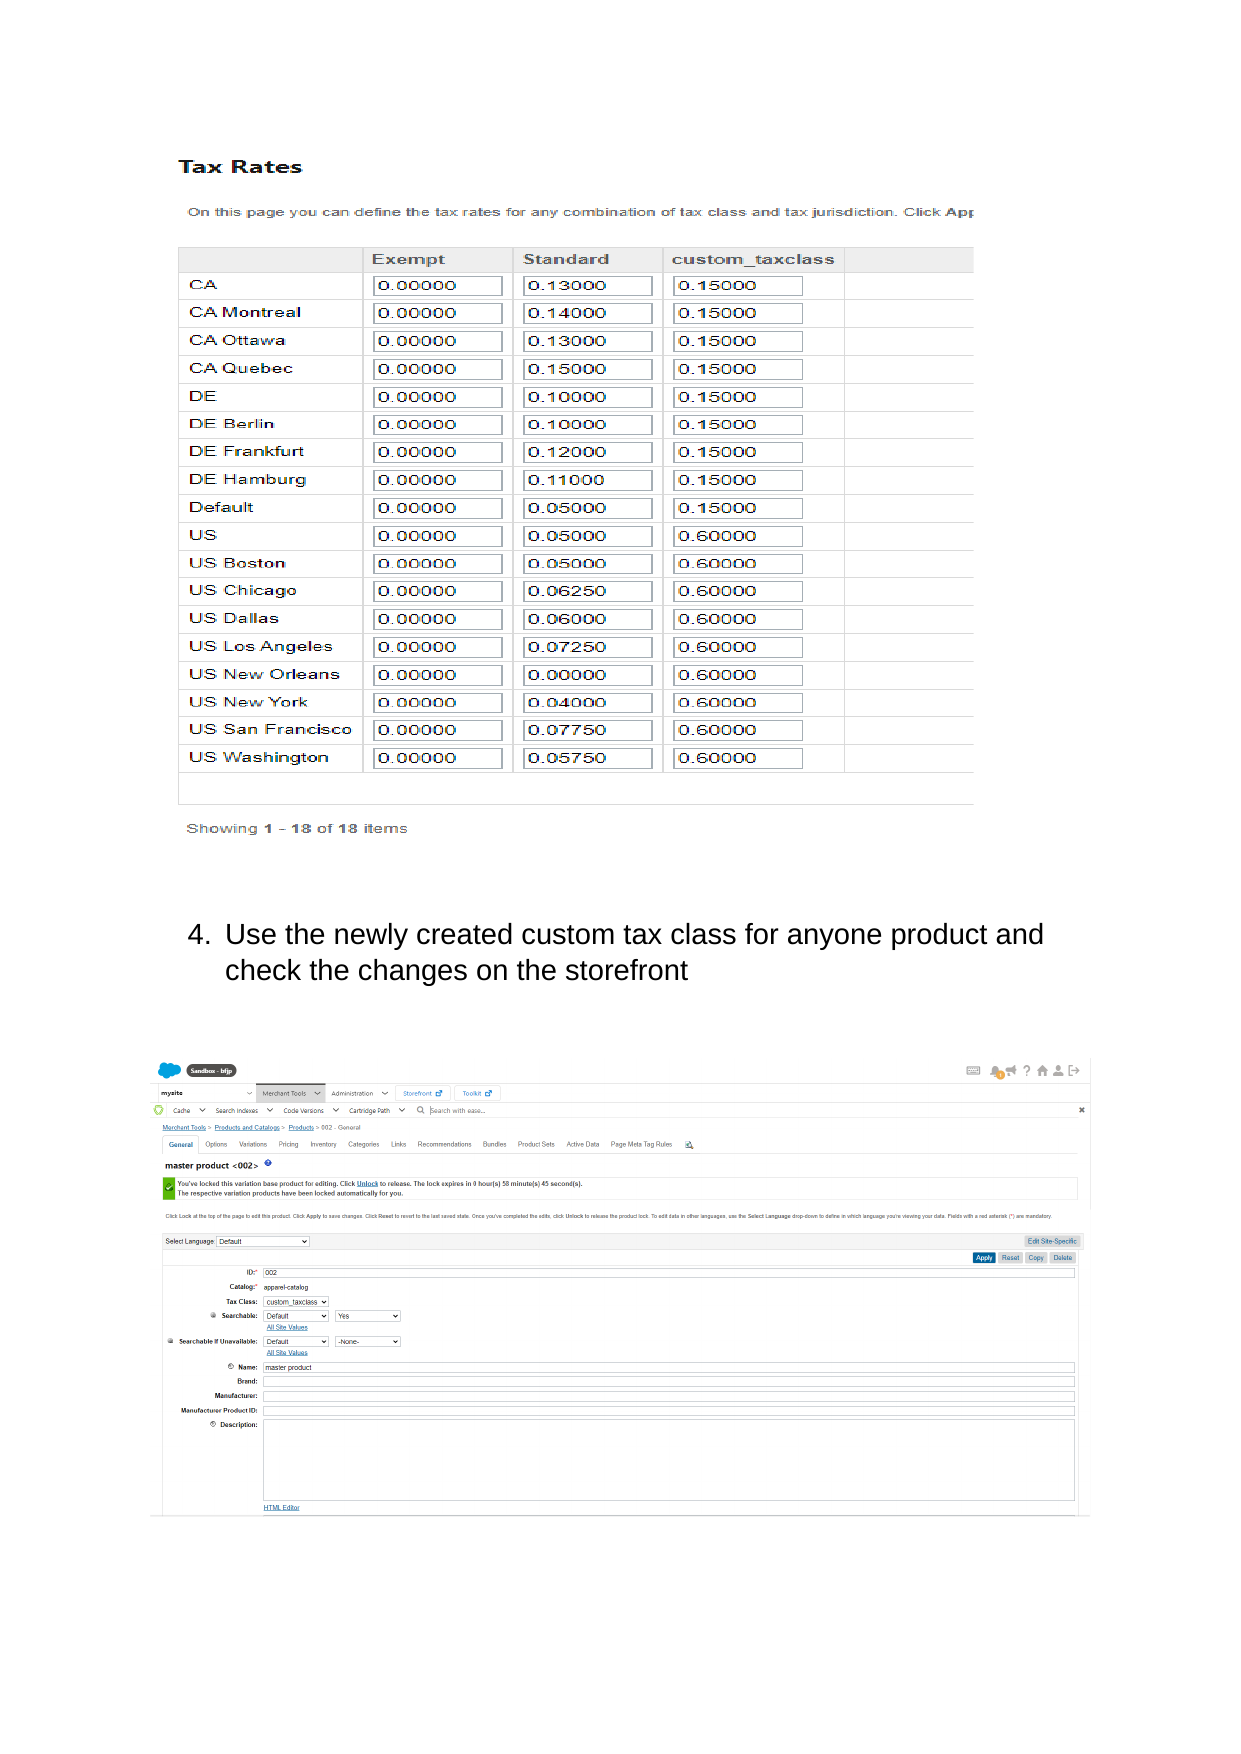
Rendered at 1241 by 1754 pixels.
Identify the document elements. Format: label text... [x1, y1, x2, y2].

picture [150, 150, 974, 846]
list Use the newly created custom tax class for anyone product and check the changes on the storefront [187, 917, 1090, 987]
picture [150, 1058, 1091, 1517]
